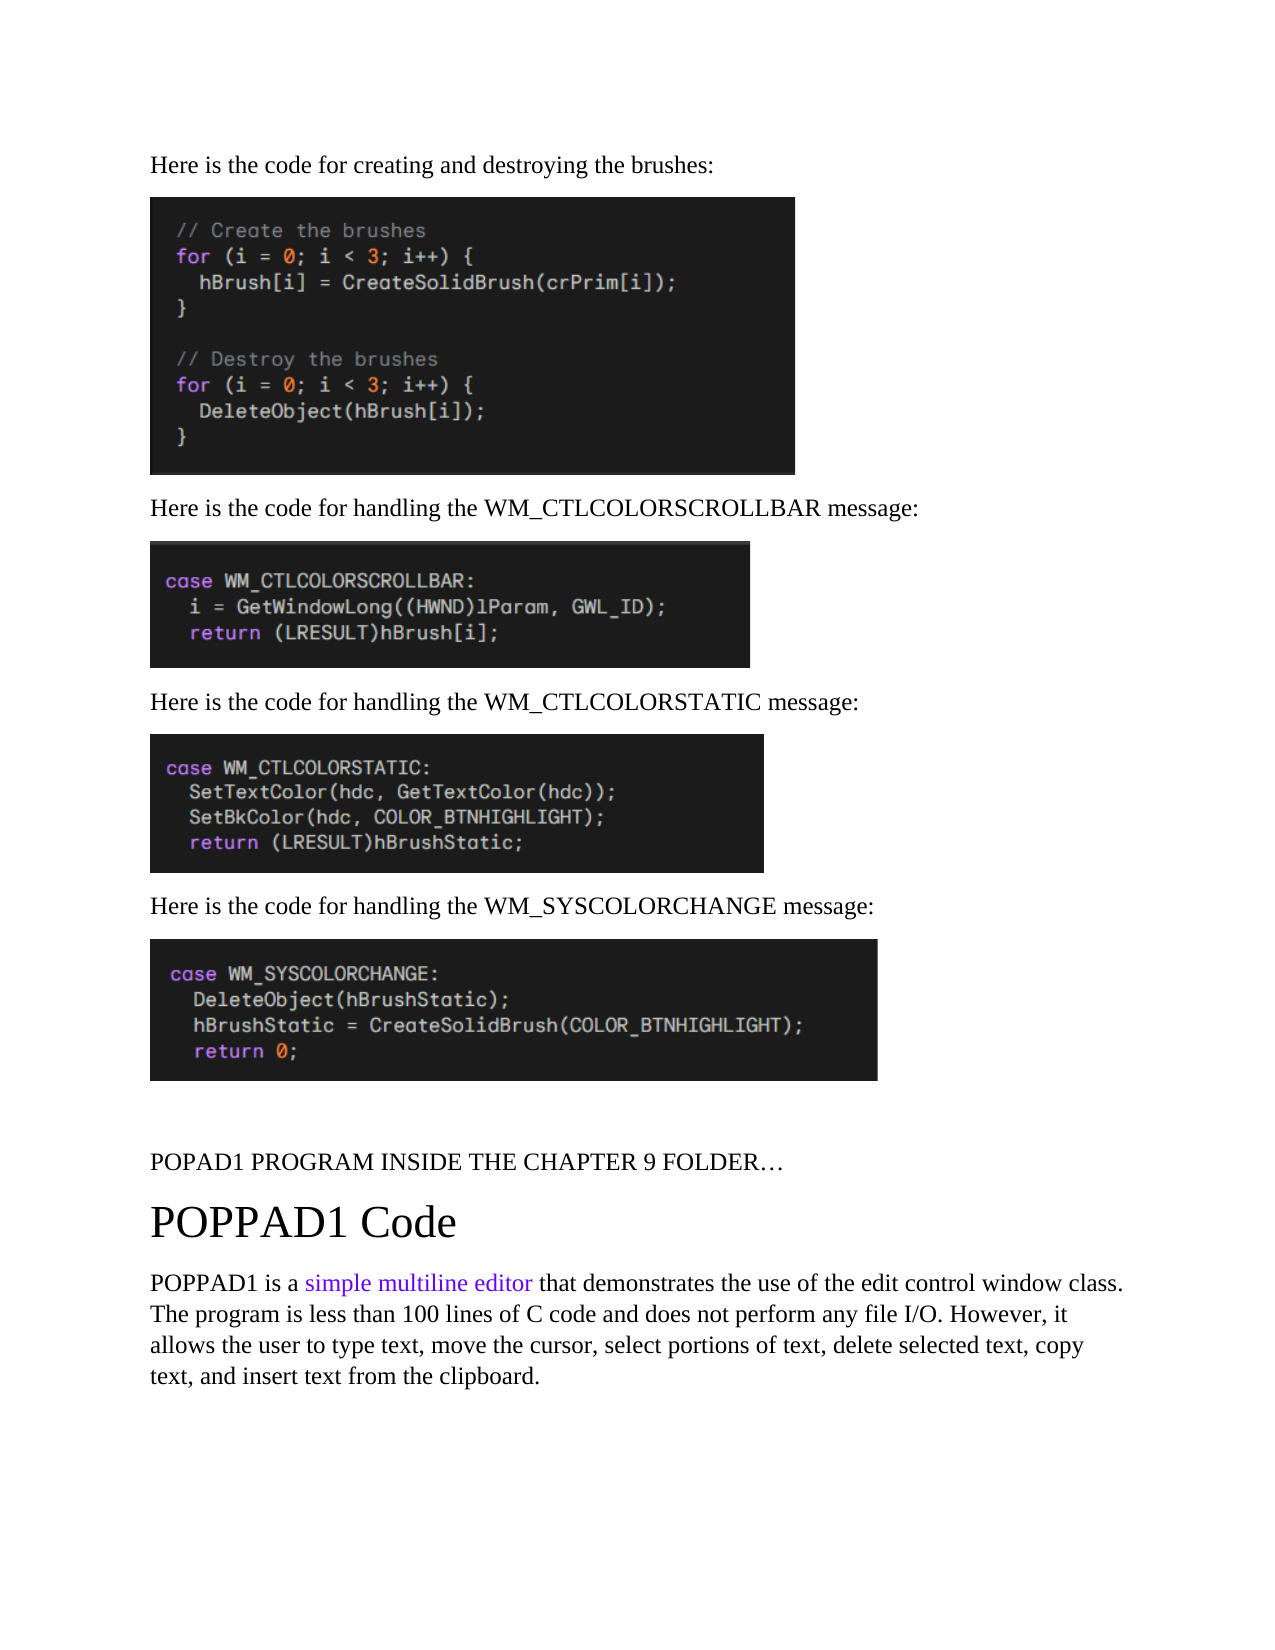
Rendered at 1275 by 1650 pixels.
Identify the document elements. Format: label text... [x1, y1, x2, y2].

text POPPAD1 Code [150, 1195, 1125, 1247]
text Here is the code for handling the WM_CTLCOLORSCROLLBAR message: [150, 493, 1125, 522]
text POPPAD1 is a simple multiline editor that demonstrates the use of the edit control window class. The program is less than 100 lines of C code and does not perform any file I/O. However, it allows the user to type text, move the cursor, select portions of text, delete selected text, copy text, and insert text from the clipboard. [150, 1268, 1125, 1390]
text Here is the code for handling the WM_SYSCOLORCHANGE message: [150, 891, 1125, 920]
picture [150, 541, 750, 668]
text POPAD1 PROGRAM INSIDE THE CHAPTER 9 FOLDER… [150, 1147, 1125, 1176]
picture [150, 939, 878, 1081]
picture [150, 197, 796, 475]
picture [150, 734, 764, 873]
text Here is the code for handling the WM_CTLCOLORSTATIC message: [150, 687, 1125, 716]
text Here is the code for creating and destroying the brushes: [150, 150, 1125, 179]
